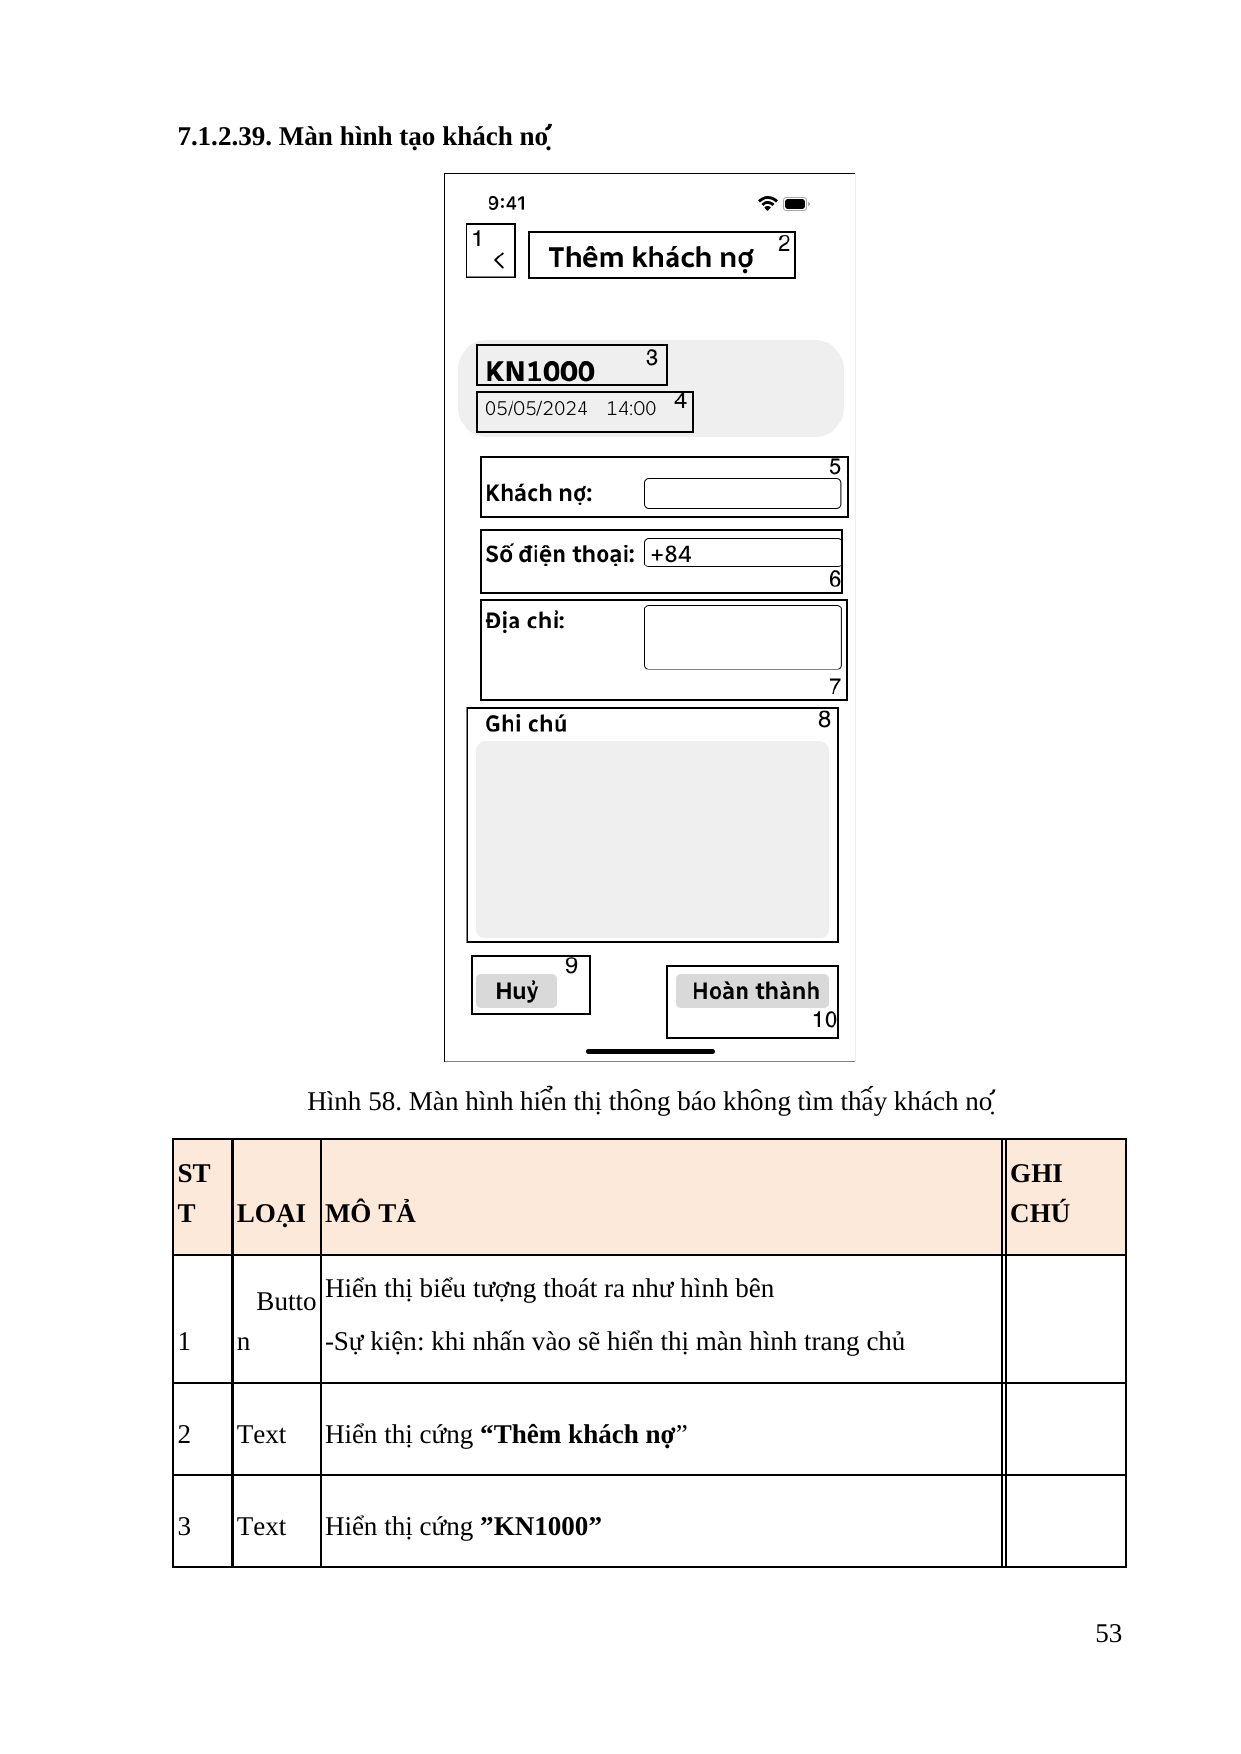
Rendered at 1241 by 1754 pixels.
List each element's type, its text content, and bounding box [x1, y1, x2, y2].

table_header MÔ TẢ [322, 1140, 1001, 1254]
table_cell [1007, 1384, 1125, 1474]
table_cell Text [234, 1476, 320, 1566]
table_cell [1007, 1476, 1125, 1566]
table_cell Button [234, 1256, 320, 1382]
table_cell [1007, 1256, 1125, 1382]
picture [444, 173, 856, 1062]
table_cell Hiển thị cứng “Thêm khách nợ” [322, 1384, 1001, 1474]
table_cell Hiển thị cứng ”KN1000” [322, 1476, 1001, 1566]
subtitle Màn hình tạo khách nợ [177, 118, 1122, 151]
text Hình 58. Màn hình hiển thị thông báo không tìm thấy khách nợ [177, 1083, 1122, 1116]
table_cell 3 [174, 1476, 231, 1566]
table_header STT [174, 1140, 231, 1254]
table_header GHI CHÚ [1007, 1140, 1125, 1254]
table_cell Hiển thị biểu tượng thoát ra như hình bên -Sự kiện: khi nhấn vào sẽ hiển thị màn hình trang chủ [322, 1256, 1001, 1382]
table_cell 1 [174, 1256, 231, 1382]
table_cell Text [234, 1384, 320, 1474]
table_cell 2 [174, 1384, 231, 1474]
table_header LOẠI [234, 1140, 320, 1254]
